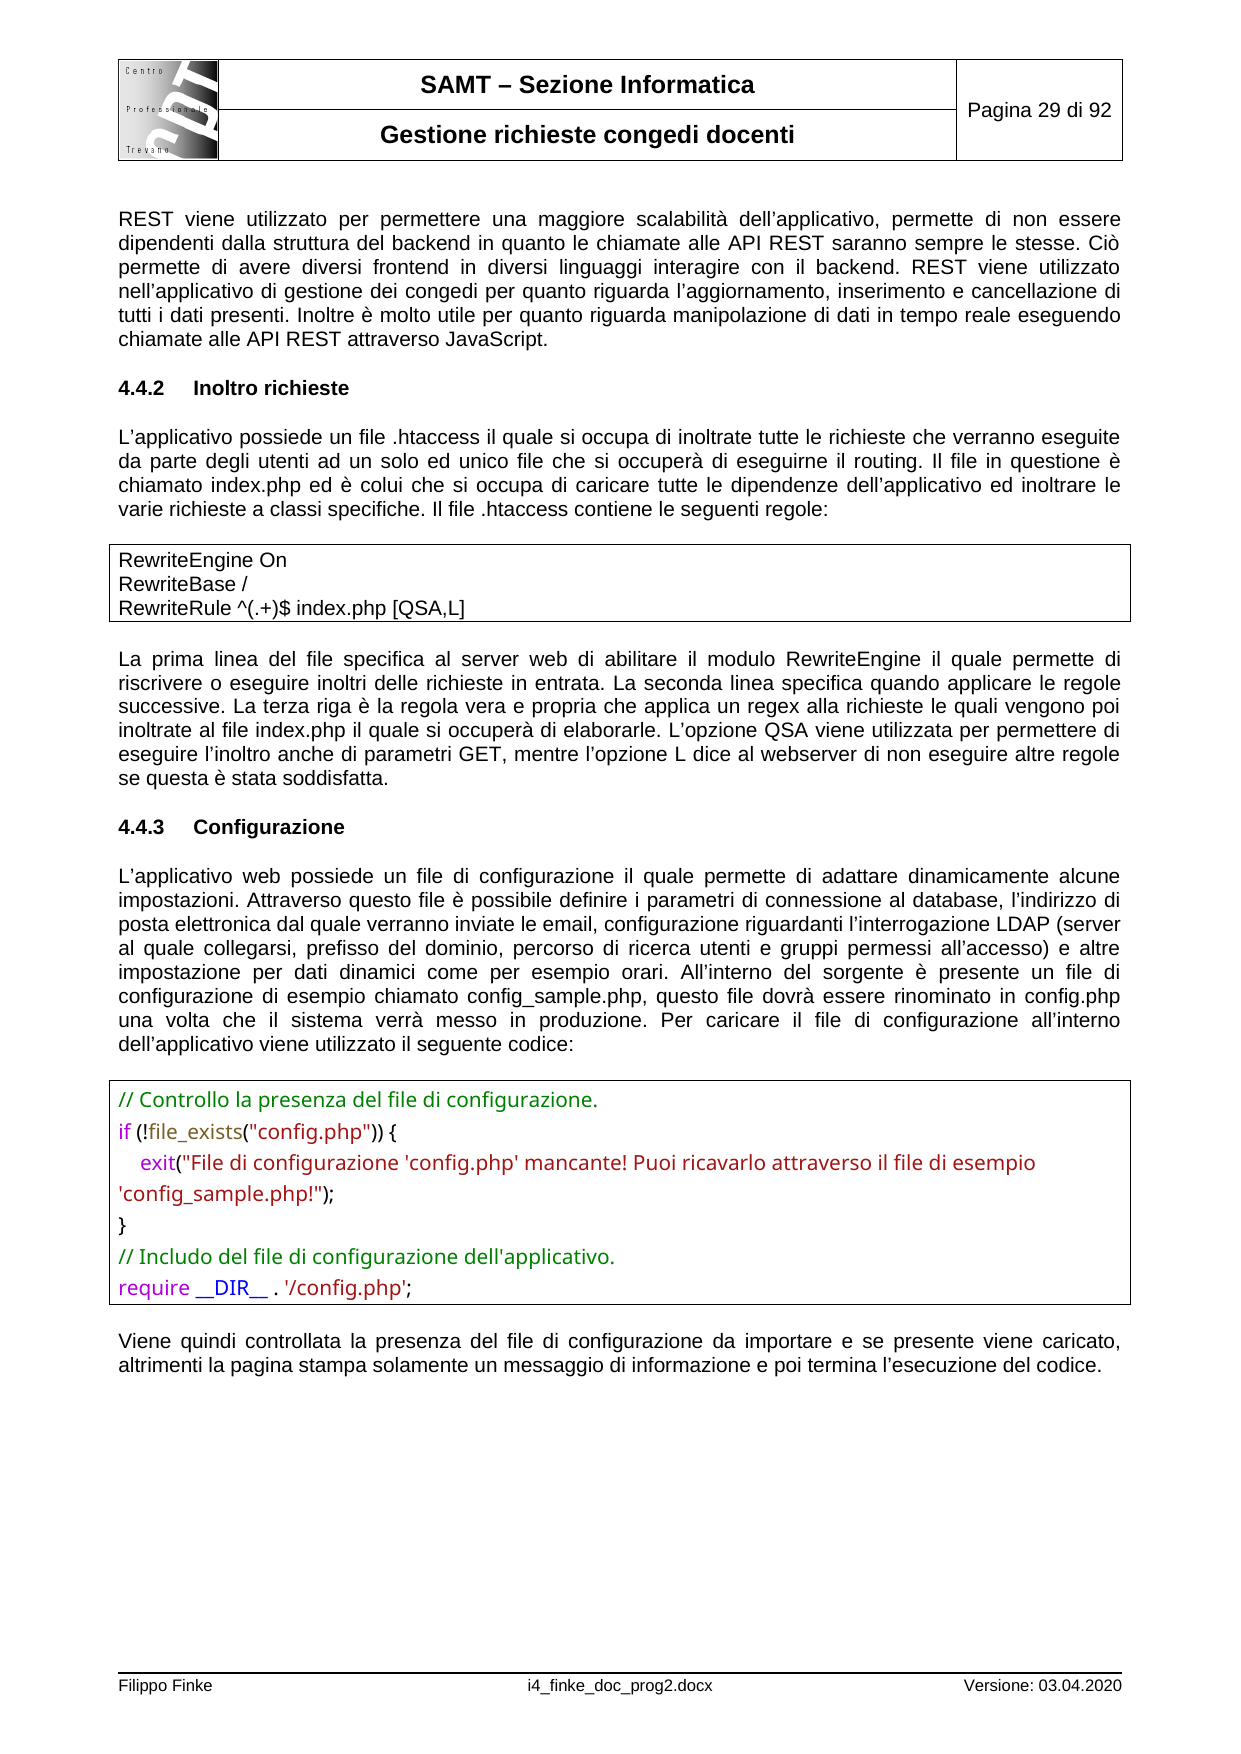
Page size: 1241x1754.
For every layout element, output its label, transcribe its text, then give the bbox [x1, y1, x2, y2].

text L’applicativo web possiede un file di configurazione il quale permette di adattare dinamicamente alcune impostazioni. Attraverso questo file è possibile definire i parametri di connessione al database, l’indirizzo di posta elettronica dal quale verranno inviate le email, configurazione riguardanti l’interrogazione LDAP (server al quale collegarsi, prefisso del dominio, percorso di ricerca utenti e gruppi permessi all’accesso) e altre impostazione per dati dinamici come per esempio orari. All’interno del sorgente è presente un file di configurazione di esempio chiamato config_sample.php, questo file dovrà essere rinominato in config.php una volta che il sistema verrà messo in produzione. Per caricare il file di configurazione all’interno dell’applicativo viene utilizzato il seguente codice: [118, 864, 1122, 1056]
text // Controllo la presenza del file di configurazione. [110, 1081, 1130, 1114]
text La prima linea del file specifica al server web di abilitare il modulo RewriteEngine il quale permette di riscrivere o eseguire inoltri delle richieste in entrata. La seconda linea specifica quando applicare le regole successive. La terza riga è la regola vera e propria che applica un regex alla richieste le quali vengono poi inoltrate al file index.php il quale si occuperà di elaborarle. L’opzione QSA viene utilizzata per permettere di eseguire l’inoltro anche di parametri GET, mentre l’opzione L dice al webserver di non eseguire altre regole se questa è stata soddisfatta. [118, 646, 1122, 790]
text exit("File di configurazione 'config.php' mancante! Puoi ricavarlo attraverso il file di esempio 'config_sample.php!"); [118, 1145, 1122, 1208]
picture [118, 60, 218, 159]
text // Includo del file di configurazione dell'applicativo. [118, 1239, 1122, 1267]
text if (!file_exists("config.php")) { [118, 1114, 1122, 1145]
text require __DIR__ . '/config.php'; [110, 1267, 1130, 1304]
text RewriteEngine On [110, 545, 1130, 571]
text } [118, 1208, 1122, 1239]
text Viene quindi controllata la presenza del file di configurazione da importare e se presente viene caricato, altrimenti la pagina stampa solamente un messaggio di informazione e poi termina l’esecuzione del codice. [118, 1329, 1122, 1377]
subtitle Inoltro richieste [118, 376, 1122, 399]
subtitle Configurazione [118, 815, 1122, 839]
text RewriteRule ^(.+)$ index.php [QSA,L] [110, 592, 1130, 621]
text RewriteBase / [118, 571, 1122, 592]
text REST viene utilizzato per permettere una maggiore scalabilità dell’applicativo, permette di non essere dipendenti dalla struttura del backend in quanto le chiamate alle API REST saranno sempre le stesse. Ciò permette di avere diversi frontend in diversi linguaggi interagire con il backend. REST viene utilizzato nell’applicativo di gestione dei congedi per quanto riguarda l’aggiornamento, inserimento e cancellazione di tutti i dati presenti. Inoltre è molto utile per quanto riguarda manipolazione di dati in tempo reale eseguendo chiamate alle API REST attraverso JavaScript. [118, 207, 1122, 351]
text L’applicativo possiede un file .htaccess il quale si occupa di inoltrate tutte le richieste che verranno eseguite da parte degli utenti ad un solo ed unico file che si occuperà di eseguirne il routing. Il file in questione è chiamato index.php ed è colui che si occupa di caricare tutte le dipendenze dell’applicativo ed inoltrare le varie richieste a classi specifiche. Il file .htaccess contiene le seguenti regole: [118, 424, 1122, 520]
